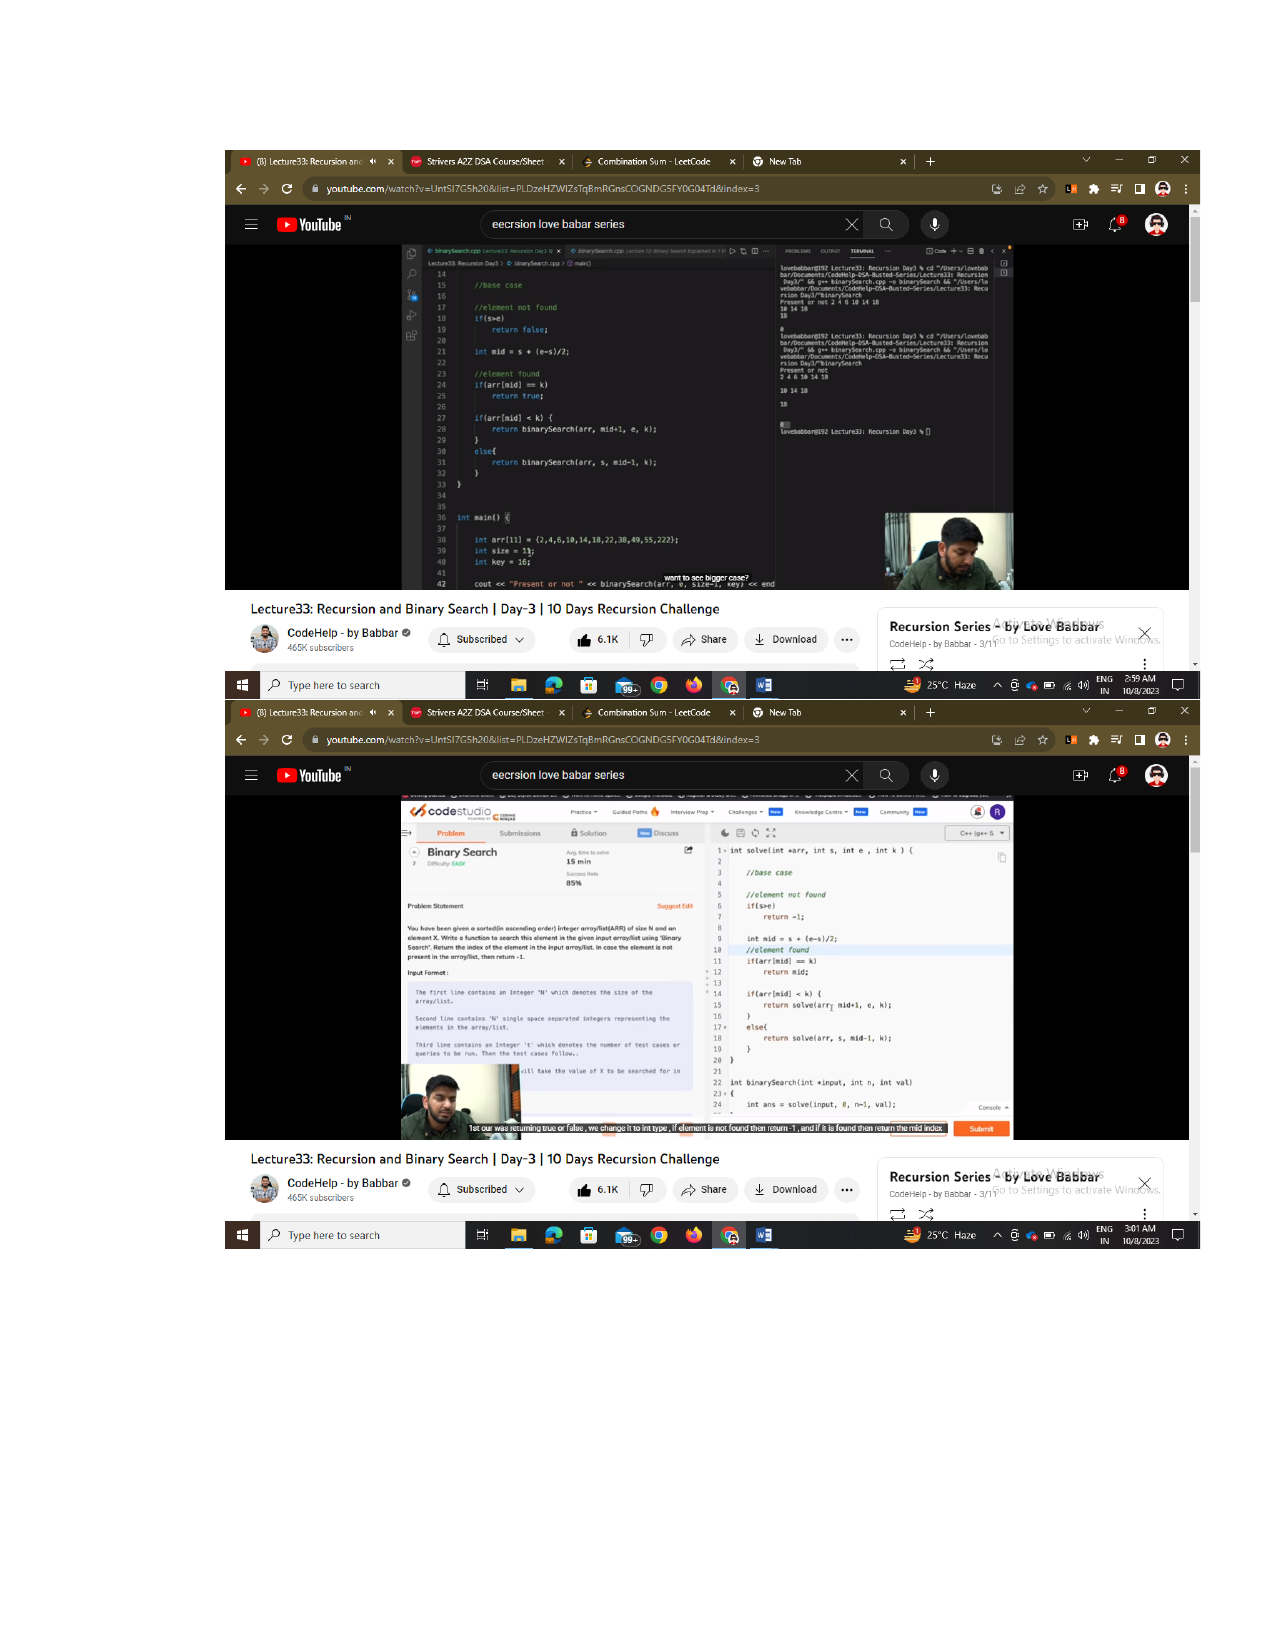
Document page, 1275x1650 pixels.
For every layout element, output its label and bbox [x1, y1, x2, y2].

picture [225, 700, 1200, 1249]
picture [225, 150, 1200, 699]
